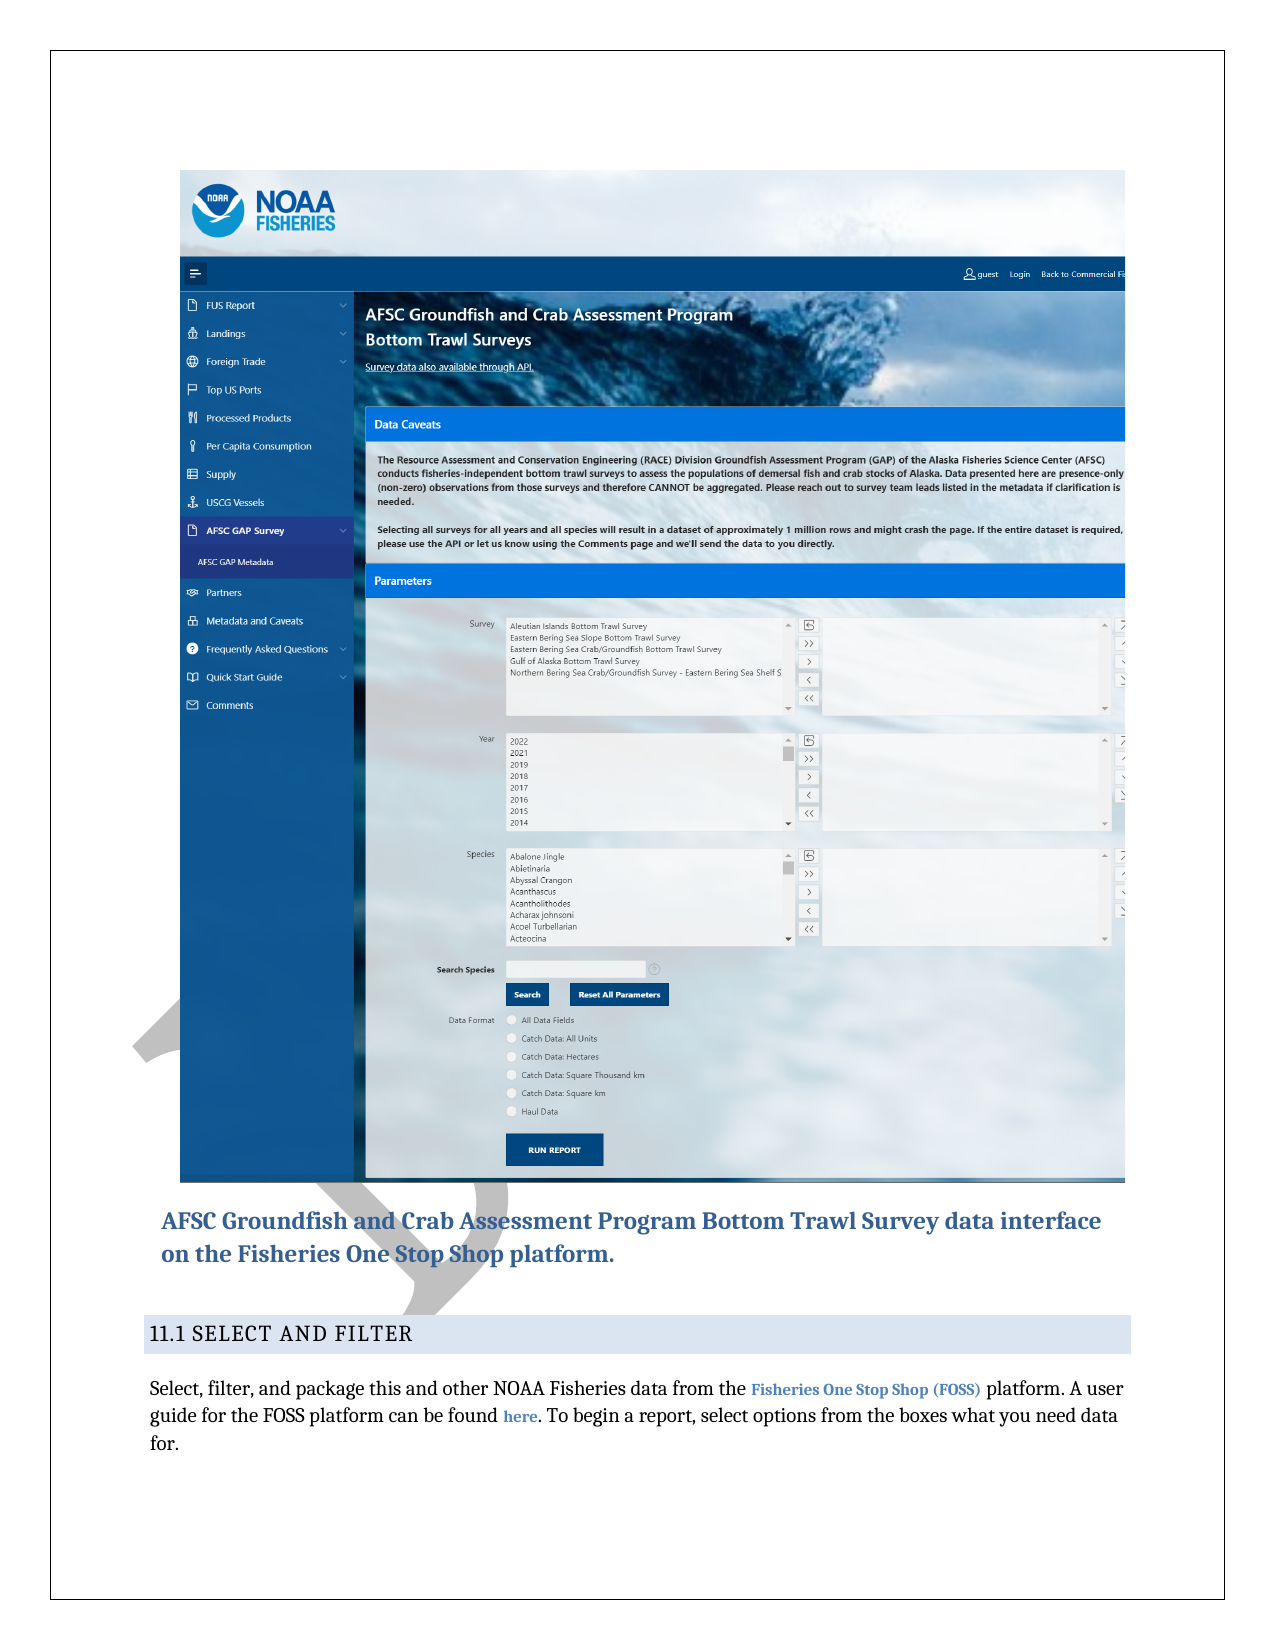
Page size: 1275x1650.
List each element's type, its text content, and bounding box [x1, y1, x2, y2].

text Select, filter, and package this and other NOAA Fisheries data from the Fisheries One Stop Shop (FOSS) platform. A user guide for the FOSS platform can be found here. To begin a report, select options from the boxes what you need data for. [150, 1376, 1125, 1455]
table_header AFSC Groundfish and Crab Assessment Program Bottom Trawl Survey data interface on the Fisheries One Stop Shop platform. [150, 150, 1125, 1294]
subtitle 11.1 Select and filter [150, 1321, 1125, 1347]
picture [180, 170, 1125, 1183]
